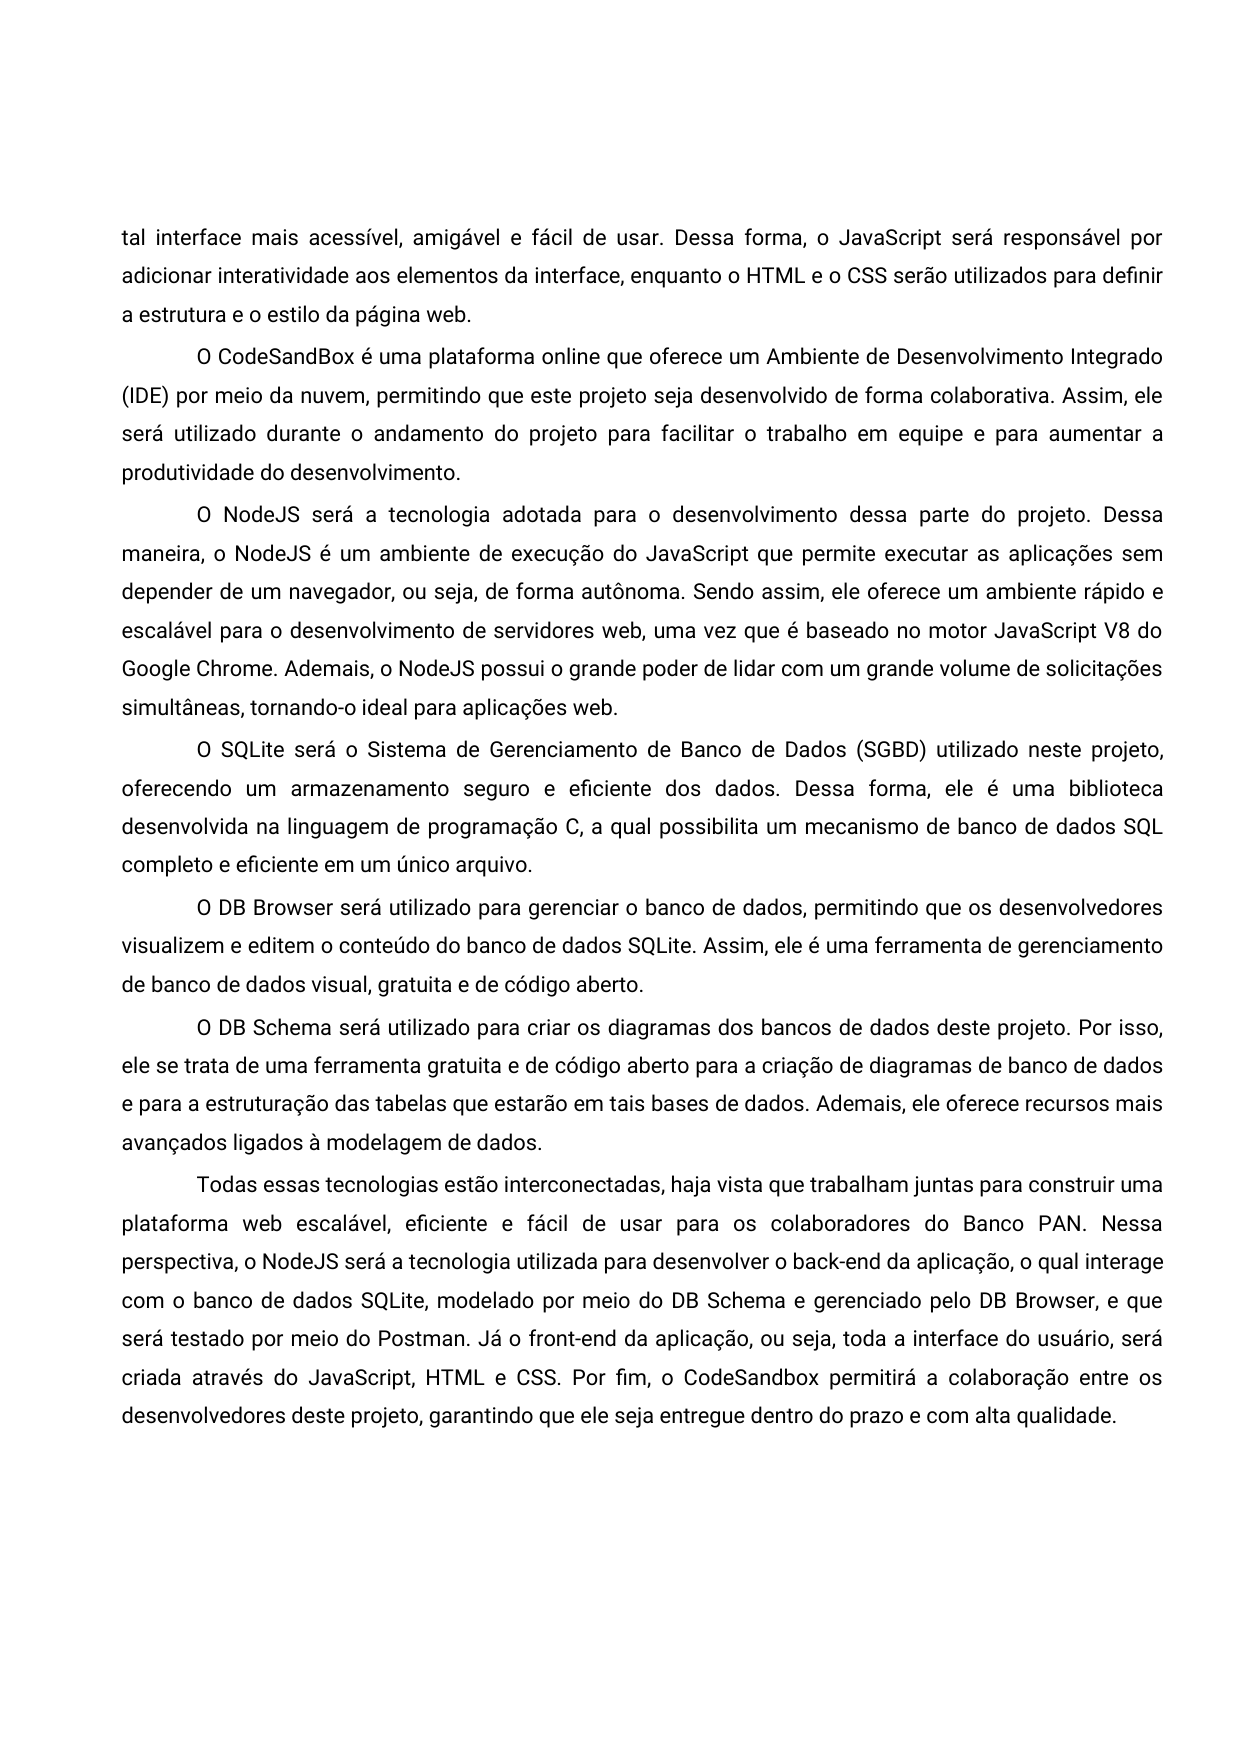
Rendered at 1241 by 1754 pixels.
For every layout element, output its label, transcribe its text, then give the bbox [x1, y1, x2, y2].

text Todas essas tecnologias estão interconectadas, haja vista que trabalham juntas para construir uma plataforma web escalável, eficiente e fácil de usar para os colaboradores do Banco PAN. Nessa perspectiva, o NodeJS será a tecnologia utilizada para desenvolver o back-end da aplicação, o qual interage com o banco de dados SQLite, modelado por meio do DB Schema e gerenciado pelo DB Browser, e que será testado por meio do Postman. Já o front-end da aplicação, ou seja, toda a interface do usuário, será criada através do JavaScript, HTML e CSS. Por fim, o CodeSandbox permitirá a colaboração entre os desenvolvedores deste projeto, garantindo que ele seja entregue dentro do prazo e com alta qualidade. [121, 1172, 1165, 1429]
text O DB Browser será utilizado para gerenciar o banco de dados, permitindo que os desenvolvedores visualizem e editem o conteúdo do banco de dados SQLite. Assim, ele é uma ferramenta de gerenciamento de banco de dados visual, gratuita e de código aberto. [121, 895, 1165, 998]
text O CodeSandBox é uma plataforma online que oferece um Ambiente de Desenvolvimento Integrado (IDE) por meio da nuvem, permitindo que este projeto seja desenvolvido de forma colaborativa. Assim, ele será utilizado durante o andamento do projeto para facilitar o trabalho em equipe e para aumentar a produtividade do desenvolvimento. [121, 344, 1165, 485]
text O SQLite será o Sistema de Gerenciamento de Banco de Dados (SGBD) utilizado neste projeto, oferecendo um armazenamento seguro e eficiente dos dados. Dessa forma, ele é uma biblioteca desenvolvida na linguagem de programação C, a qual possibilita um mecanismo de banco de dados SQL completo e eficiente em um único arquivo. [121, 737, 1165, 878]
text O DB Schema será utilizado para criar os diagramas dos bancos de dados deste projeto. Por isso, ele se trata de uma ferramenta gratuita e de código aberto para a criação de diagramas de banco de dados e para a estruturação das tabelas que estarão em tais bases de dados. Ademais, ele oferece recursos mais avançados ligados à modelagem de dados. [121, 1014, 1165, 1156]
text O NodeJS será a tecnologia adotada para o desenvolvimento dessa parte do projeto. Dessa maneira, o NodeJS é um ambiente de execução do JavaScript que permite executar as aplicações sem depender de um navegador, ou seja, de forma autônoma. Sendo assim, ele oferece um ambiente rápido e escalável para o desenvolvimento de servidores web, uma vez que é baseado no motor JavaScript V8 do Google Chrome. Ademais, o NodeJS possui o grande poder de lidar com um grande volume de solicitações simultâneas, tornando-o ideal para aplicações web. [121, 502, 1165, 720]
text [121, 225, 1165, 327]
